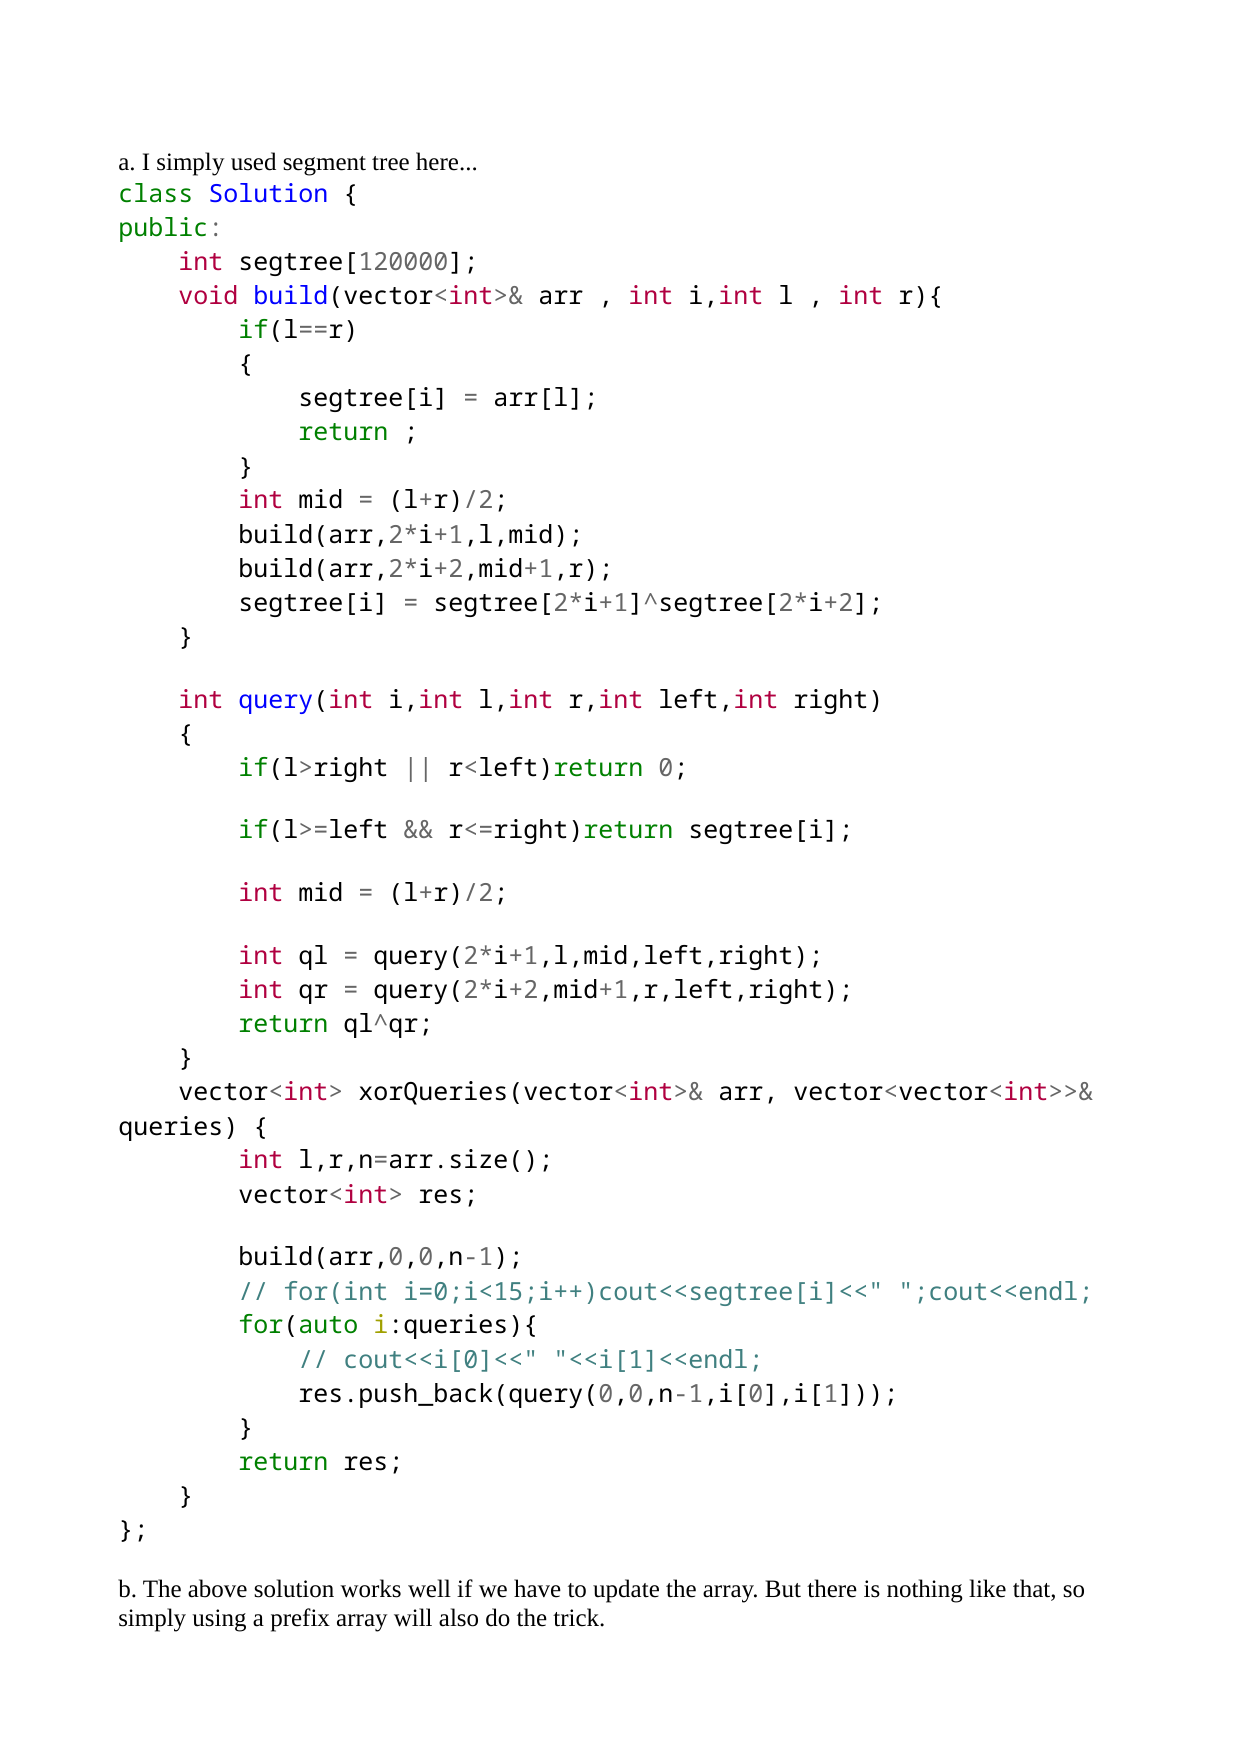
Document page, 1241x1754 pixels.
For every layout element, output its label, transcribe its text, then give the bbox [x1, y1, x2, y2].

text int query(int i,int l,int r,int left,int right) [118, 681, 1122, 715]
text return ; [118, 414, 1122, 448]
text public: [118, 210, 1122, 244]
text res.push_back(query(0,0,n-1,i[0],i[1])); [118, 1375, 1122, 1409]
text void build(vector<int>& arr , int i,int l , int r){ [118, 278, 1122, 312]
text class Solution { [118, 176, 1122, 210]
text // cout<<i[0]<<" "<<i[1]<<endl; [118, 1341, 1122, 1375]
text build(arr,0,0,n-1); [118, 1239, 1122, 1273]
text int mid = (l+r)/2; [118, 875, 1122, 909]
text a. I simply used segment tree here... [118, 147, 1122, 176]
text if(l>right || r<left)return 0; [118, 749, 1122, 783]
text for(auto i:queries){ [118, 1307, 1122, 1341]
text build(arr,2*i+2,mid+1,r); [118, 550, 1122, 584]
text { [118, 715, 1122, 749]
text segtree[i] = arr[l]; [118, 380, 1122, 414]
text int l,r,n=arr.size(); [118, 1142, 1122, 1176]
text } [118, 448, 1122, 482]
text { [118, 346, 1122, 380]
text return ql^qr; [118, 1006, 1122, 1040]
text if(l>=left && r<=right)return segtree[i]; [118, 812, 1122, 846]
text } [118, 618, 1122, 652]
text segtree[i] = segtree[2*i+1]^segtree[2*i+2]; [118, 584, 1122, 618]
text int segtree[120000]; [118, 244, 1122, 278]
text } [118, 1409, 1122, 1443]
text int mid = (l+r)/2; [118, 482, 1122, 516]
text return res; [118, 1443, 1122, 1477]
text // for(int i=0;i<15;i++)cout<<segtree[i]<<" ";cout<<endl; [118, 1273, 1122, 1307]
text int qr = query(2*i+2,mid+1,r,left,right); [118, 972, 1122, 1006]
text build(arr,2*i+1,l,mid); [118, 516, 1122, 550]
text b. The above solution works well if we have to update the array. But there is nothing like that, so simply using a prefix array will also do the trick. [118, 1574, 1122, 1632]
text } [118, 1040, 1122, 1074]
text }; [118, 1512, 1122, 1546]
text } [118, 1477, 1122, 1512]
text if(l==r) [118, 312, 1122, 346]
text vector<int> res; [118, 1176, 1122, 1210]
text int ql = query(2*i+1,l,mid,left,right); [118, 938, 1122, 972]
text vector<int> xorQueries(vector<int>& arr, vector<vector<int>>& queries) { [118, 1074, 1122, 1142]
